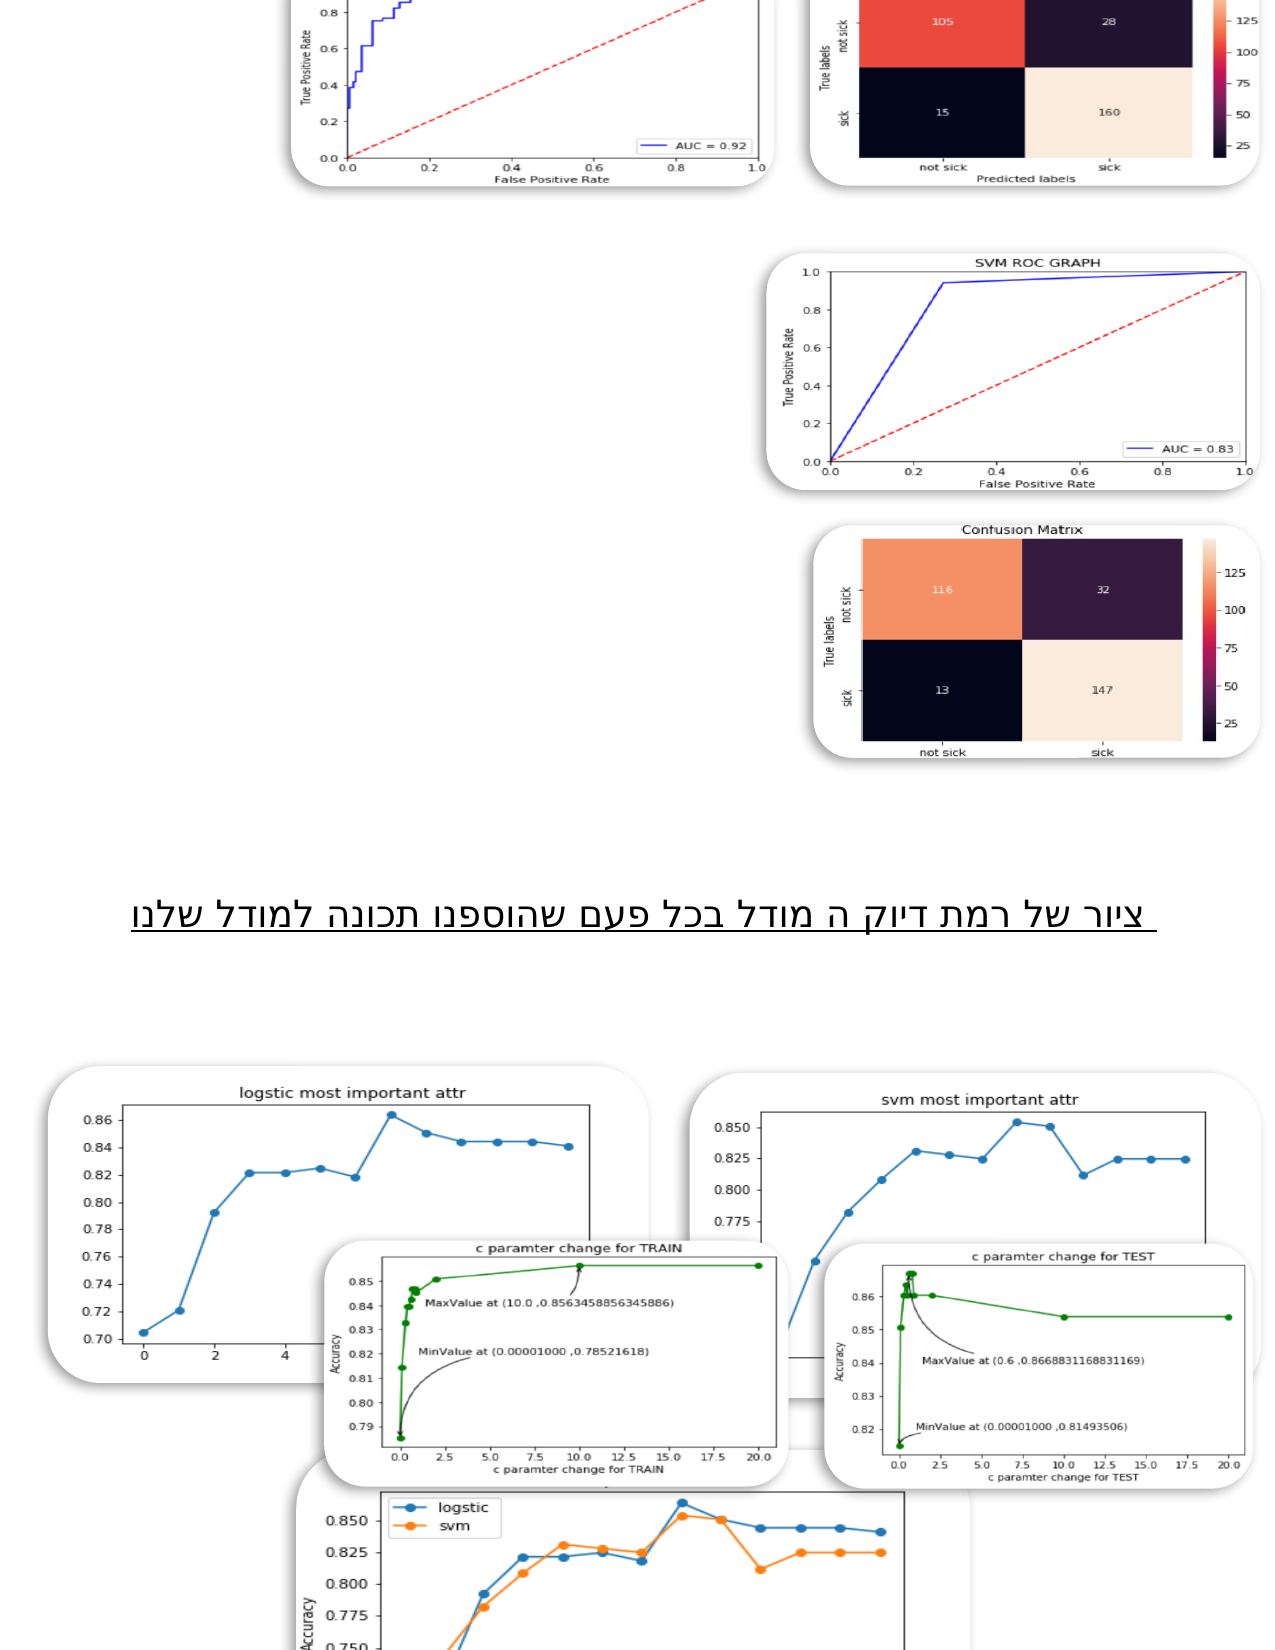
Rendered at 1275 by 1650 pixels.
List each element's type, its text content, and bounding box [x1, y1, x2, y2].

picture [813, 525, 1261, 758]
text ציור של רמת דיוק ה מודל בכל פעם שהוספנו תכונה למודל שלנו [75, 892, 1200, 936]
picture [291, 0, 774, 187]
picture [47, 1066, 1262, 1650]
picture [810, 0, 1260, 186]
picture [766, 253, 1261, 490]
